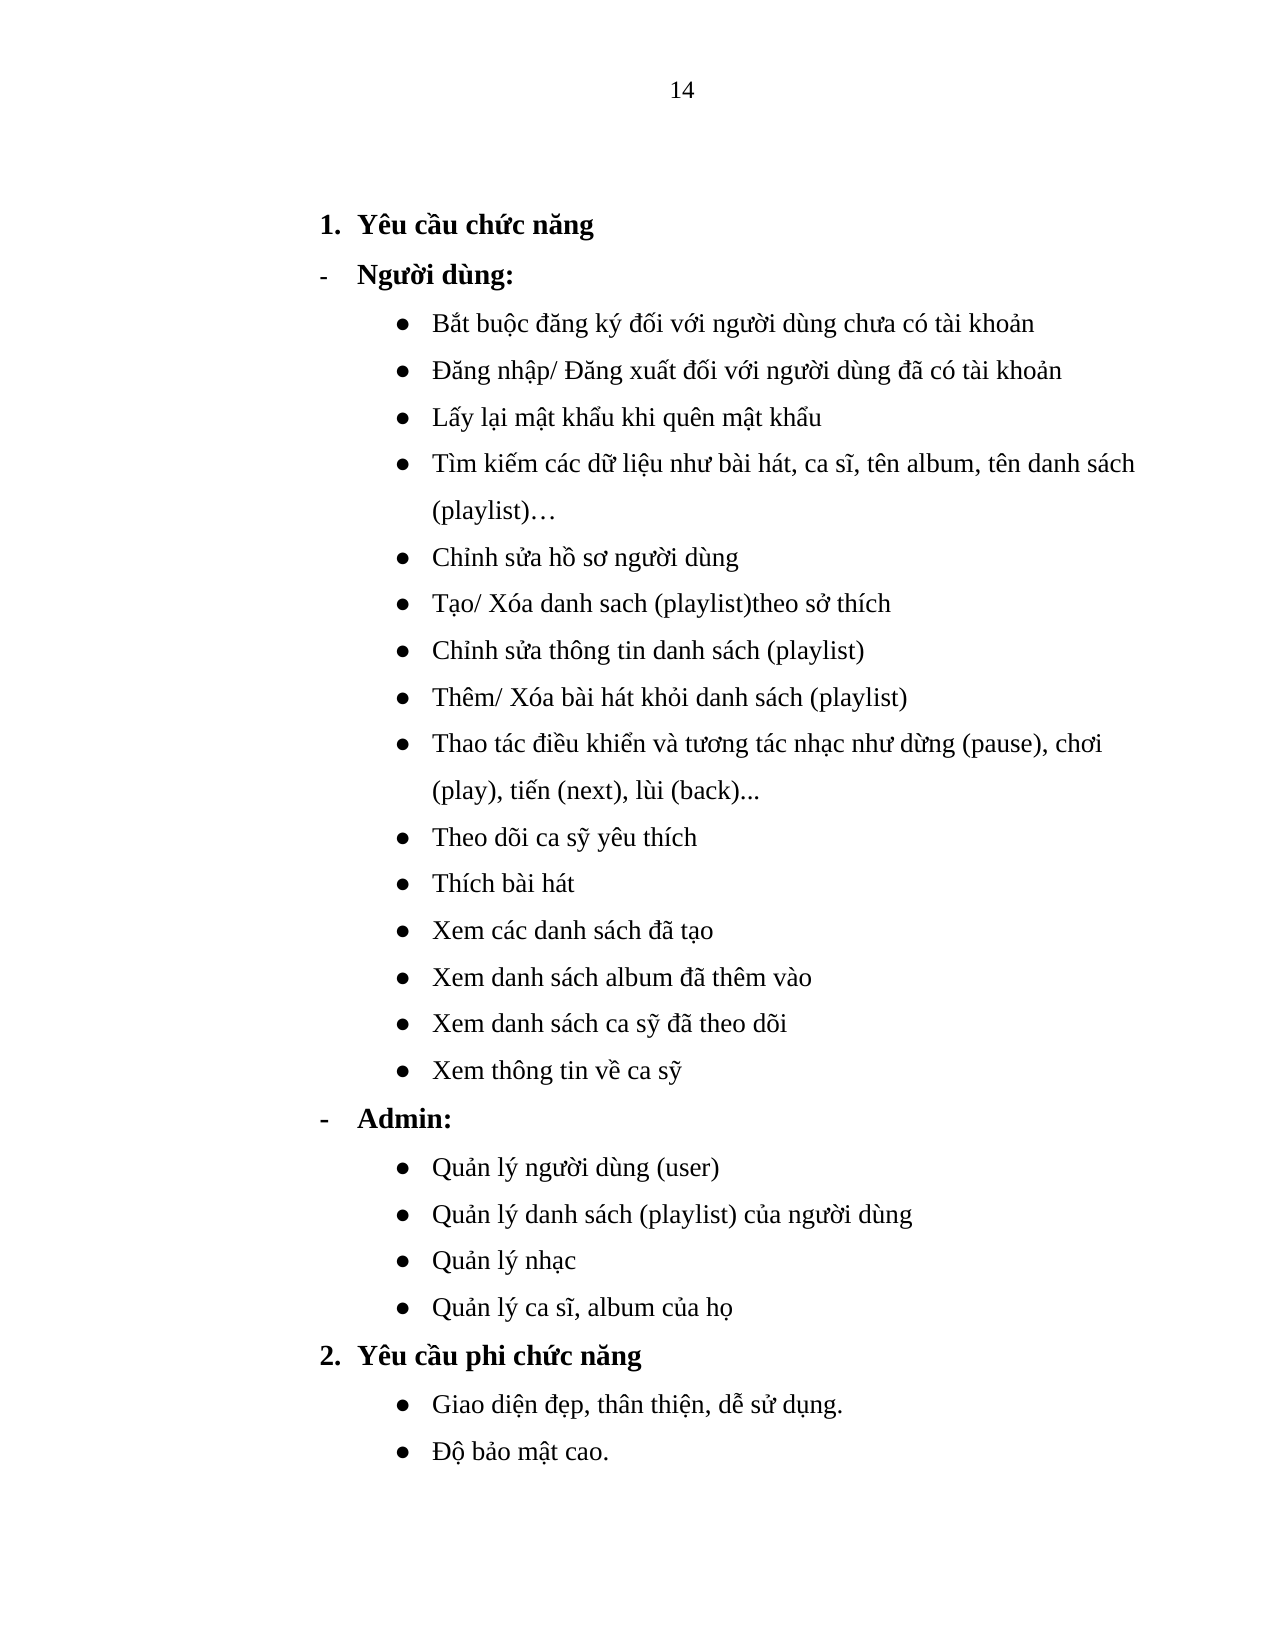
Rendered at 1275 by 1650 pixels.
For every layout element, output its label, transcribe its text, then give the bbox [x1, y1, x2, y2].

list Thêm/ Xóa bài hát khỏi danh sách (playlist) [394, 681, 1157, 712]
list Xem danh sách ca sỹ đã theo dõi [394, 1007, 1157, 1038]
list Xem thông tin về ca sỹ [394, 1054, 1157, 1085]
list Người dùng: [319, 257, 1157, 291]
list Xem danh sách album đã thêm vào [394, 961, 1157, 992]
list Lấy lại mật khẩu khi quên mật khẩu [394, 401, 1157, 432]
list Quản lý người dùng (user) [394, 1151, 1157, 1182]
list Thích bài hát [394, 867, 1157, 898]
list Quản lý ca sĩ, album của họ [394, 1291, 1157, 1322]
list Đăng nhập/ Đăng xuất đối với người dùng đã có tài khoản [394, 354, 1157, 385]
list Chỉnh sửa thông tin danh sách (playlist) [394, 634, 1157, 665]
list Giao diện đẹp, thân thiện, dễ sử dụng. [394, 1388, 1157, 1419]
list Xem các danh sách đã tạo [394, 914, 1157, 945]
list Tạo/ Xóa danh sach (playlist)theo sở thích [394, 587, 1157, 618]
list Admin: [319, 1101, 1157, 1134]
list Yêu cầu chức năng [319, 207, 1157, 240]
list Chỉnh sửa hồ sơ người dùng [394, 541, 1157, 572]
list Yêu cầu phi chức năng [319, 1338, 1157, 1371]
list Quản lý nhạc [394, 1244, 1157, 1276]
list Theo dõi ca sỹ yêu thích [394, 821, 1157, 852]
list Quản lý danh sách (playlist) của người dùng [394, 1198, 1157, 1229]
list Độ bảo mật cao. [394, 1435, 1157, 1466]
list Bắt buộc đăng ký đối với người dùng chưa có tài khoản [394, 307, 1157, 338]
list Thao tác điều khiển và tương tác nhạc như dừng (pause), chơi (play), tiến (next), lùi (back)... [394, 727, 1157, 805]
list Tìm kiếm các dữ liệu như bài hát, ca sĩ, tên album, tên danh sách (playlist)… [394, 447, 1157, 525]
